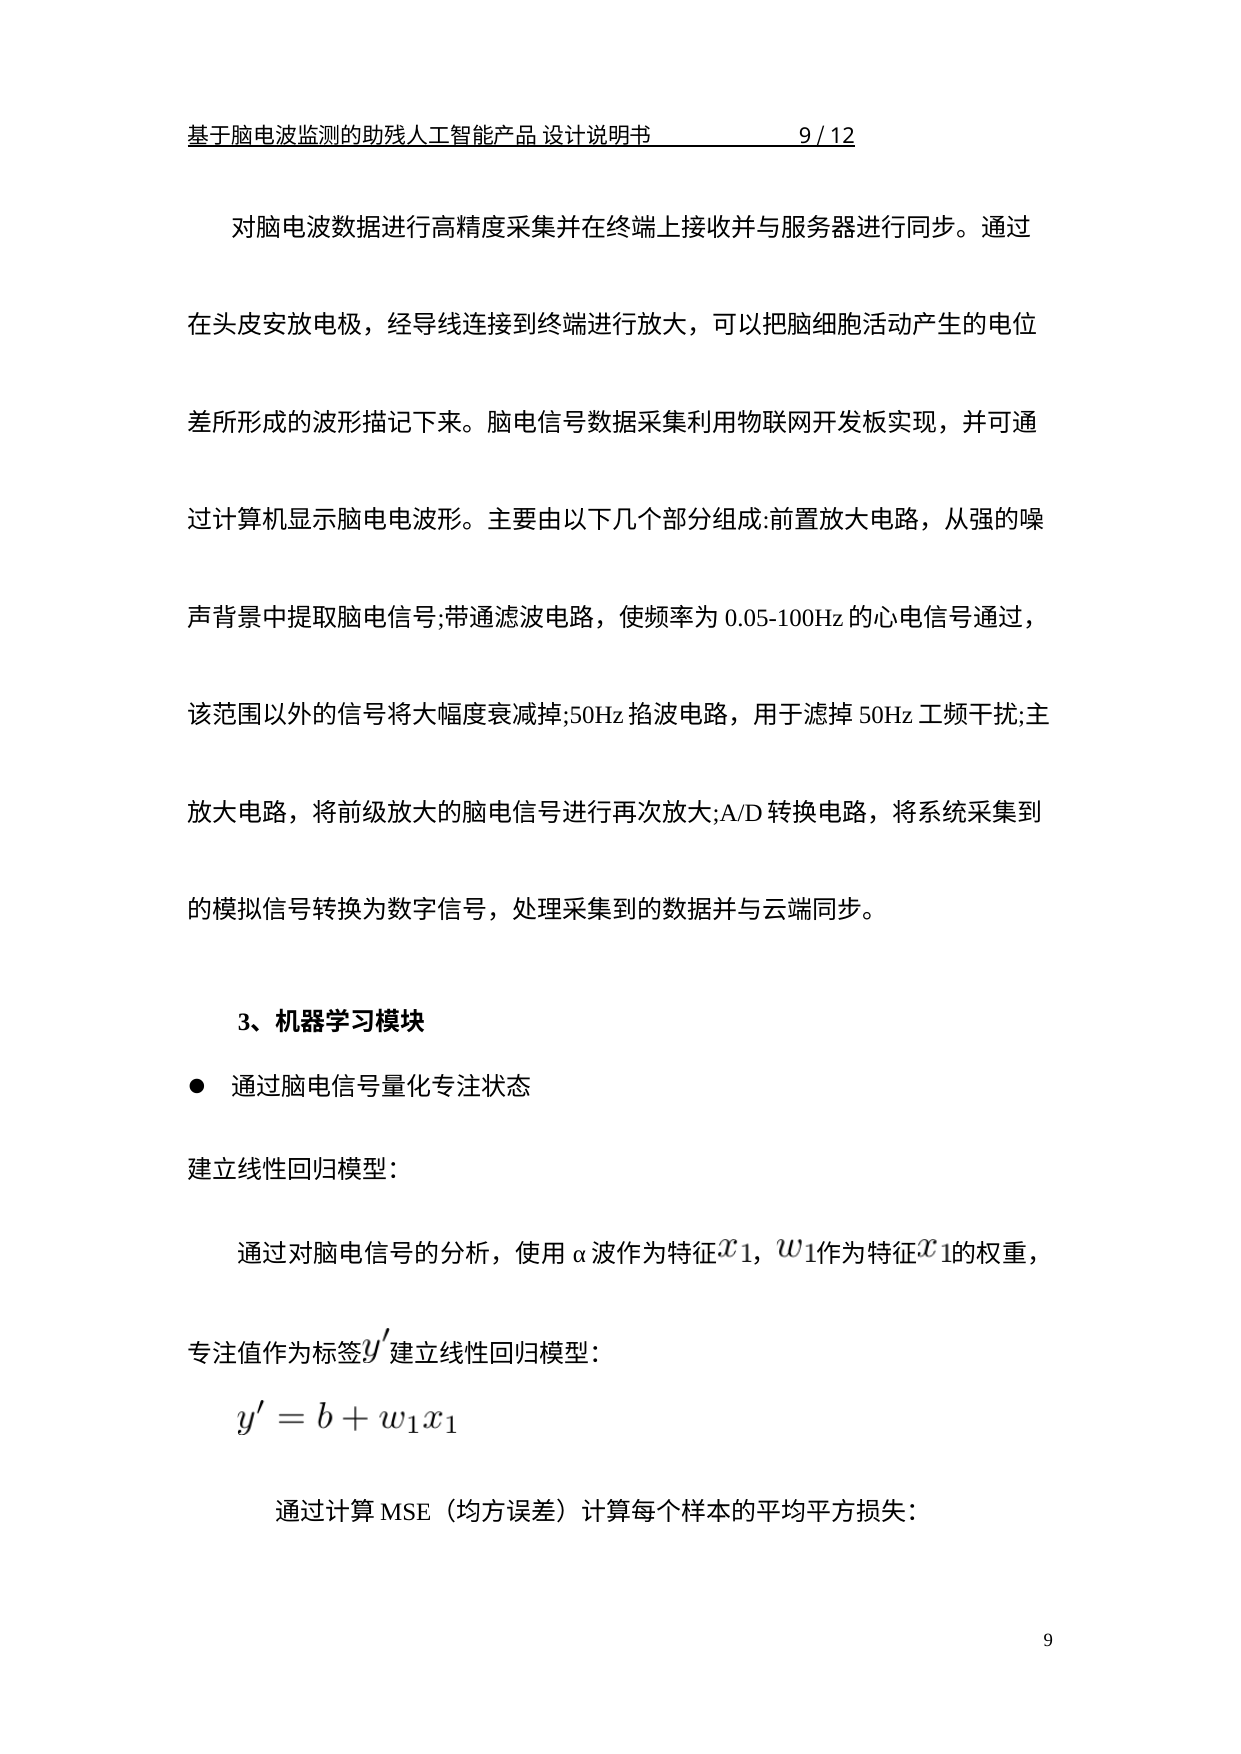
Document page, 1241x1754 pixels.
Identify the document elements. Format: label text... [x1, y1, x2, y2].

text 3、机器学习模块 [187, 987, 1053, 1052]
picture [362, 1327, 390, 1363]
text 对脑电波数据进行高精度采集并在终端上接收并与服务器进行同步。通过在头皮安放电极，经导线连接到终端进行放大，可以把脑细胞活动产生的电位差所形成的波形描记下来。脑电信号数据采集利用物联网开发板实现，并可通过计算机显示脑电电波形。主要由以下几个部分组成:前置放大电路，从强的噪声背景中提取脑电信号;带通滤波电路，使频率为0.05-100Hz的心电信号通过，该范围以外的信号将大幅度衰减掉;50Hz掐波电路，用于滤掉50Hz工频干扰;主放大电路，将前级放大的脑电信号进行再次放大;A/D转换电路，将系统采集到的模拟信号转换为数字信号，处理采集到的数据并与云端同步。 [187, 193, 1053, 940]
text 建立线性回归模型： [187, 1136, 1053, 1201]
picture [917, 1239, 952, 1262]
picture [776, 1239, 817, 1262]
picture [237, 1399, 457, 1435]
text 通过对脑电信号的分析，使用α波作为特征，作为特征的权重，专注值作为标签建立线性回归模型： [187, 1219, 1053, 1381]
picture [718, 1239, 752, 1262]
text 通过计算MSE（均方误差）计算每个样本的平均平方损失： [187, 1477, 1053, 1542]
list 通过脑电信号量化专注状态 [187, 1052, 1053, 1117]
